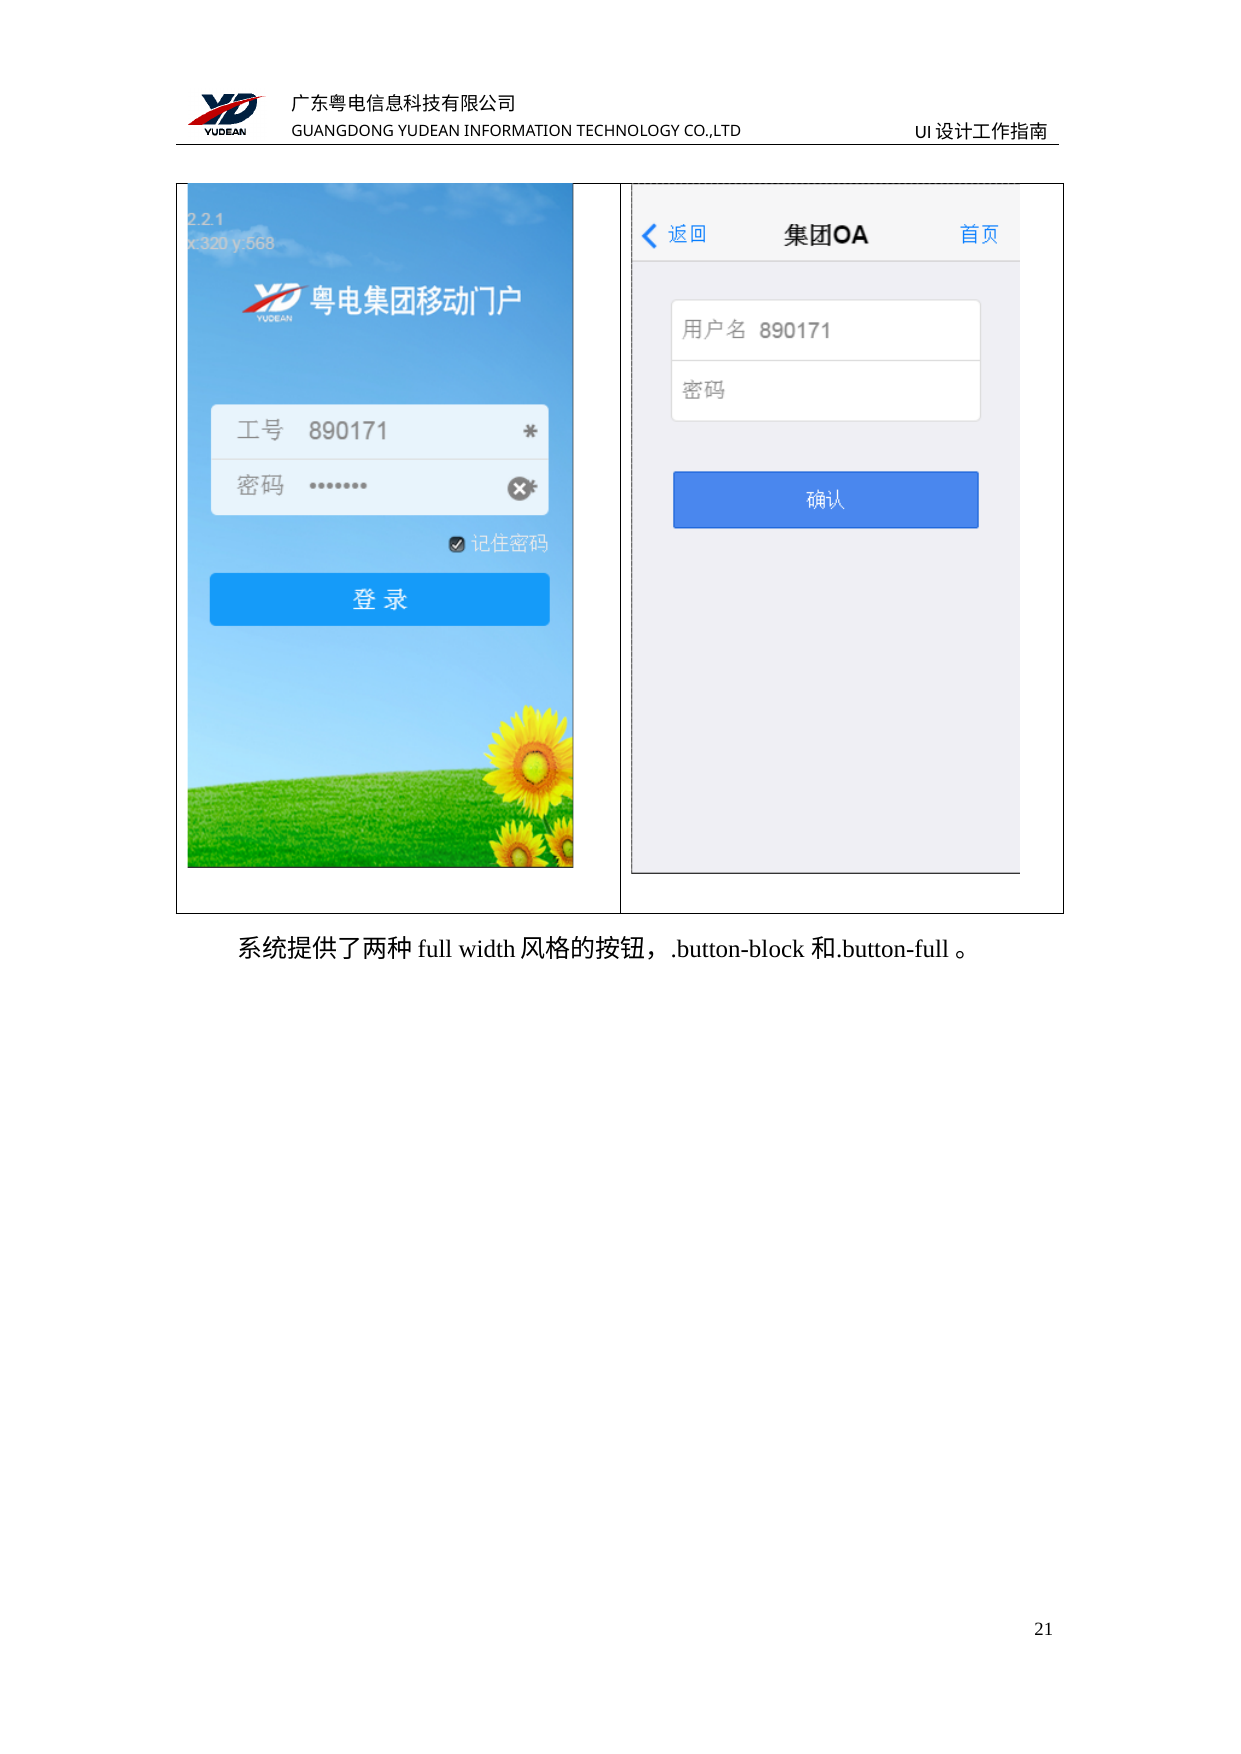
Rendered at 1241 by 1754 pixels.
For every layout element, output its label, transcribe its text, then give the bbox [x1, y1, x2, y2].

picture [187, 88, 268, 141]
text 系统提供了两种full width风格的按钮，.button-block 和.button-full 。 [187, 914, 1053, 979]
picture [187, 183, 574, 868]
picture [631, 183, 1020, 874]
table_header [177, 184, 620, 913]
table_header [621, 184, 1063, 913]
